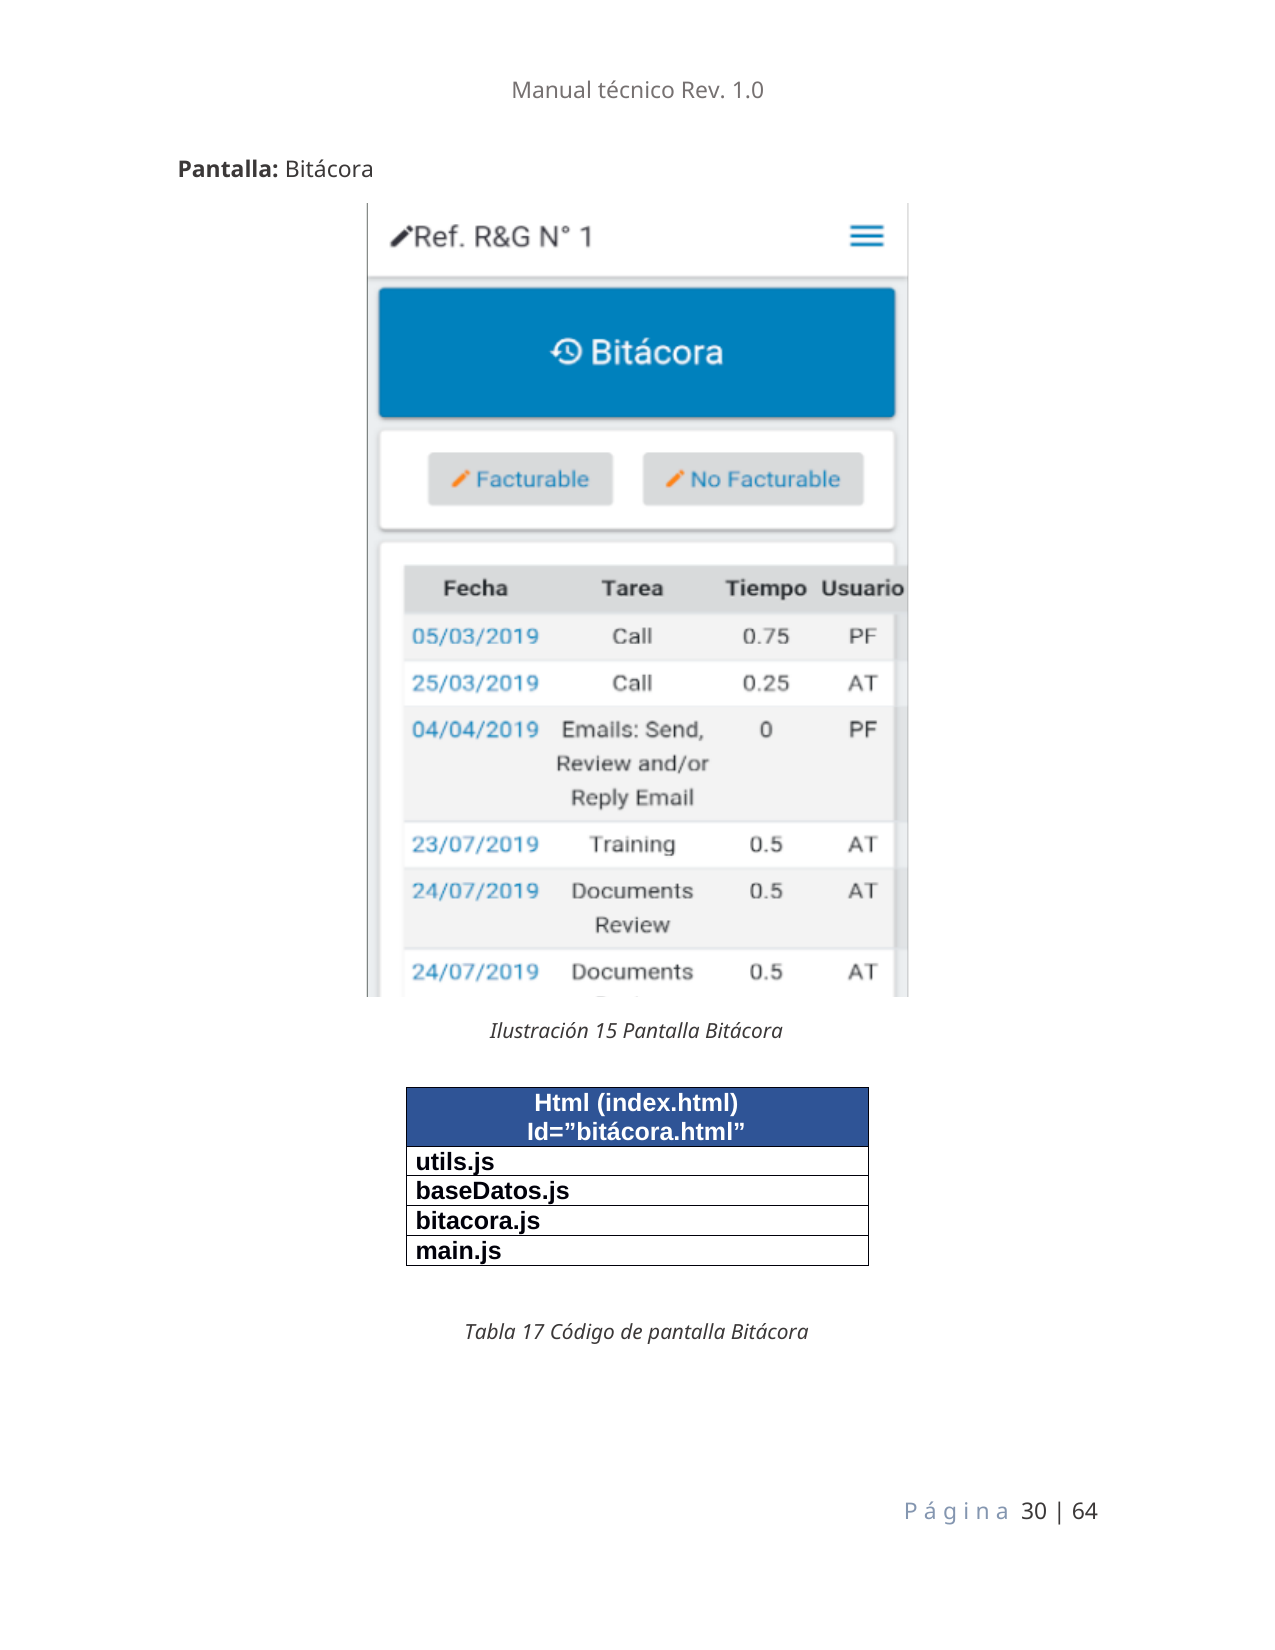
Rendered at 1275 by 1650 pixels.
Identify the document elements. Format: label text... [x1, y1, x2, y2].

text Pantalla: Bitácora [177, 153, 1098, 184]
picture [366, 203, 909, 997]
text Tabla 17 Código de pantalla Bitácora [177, 1317, 1098, 1346]
text Ilustración 15 Pantalla Bitácora [177, 1016, 1098, 1044]
